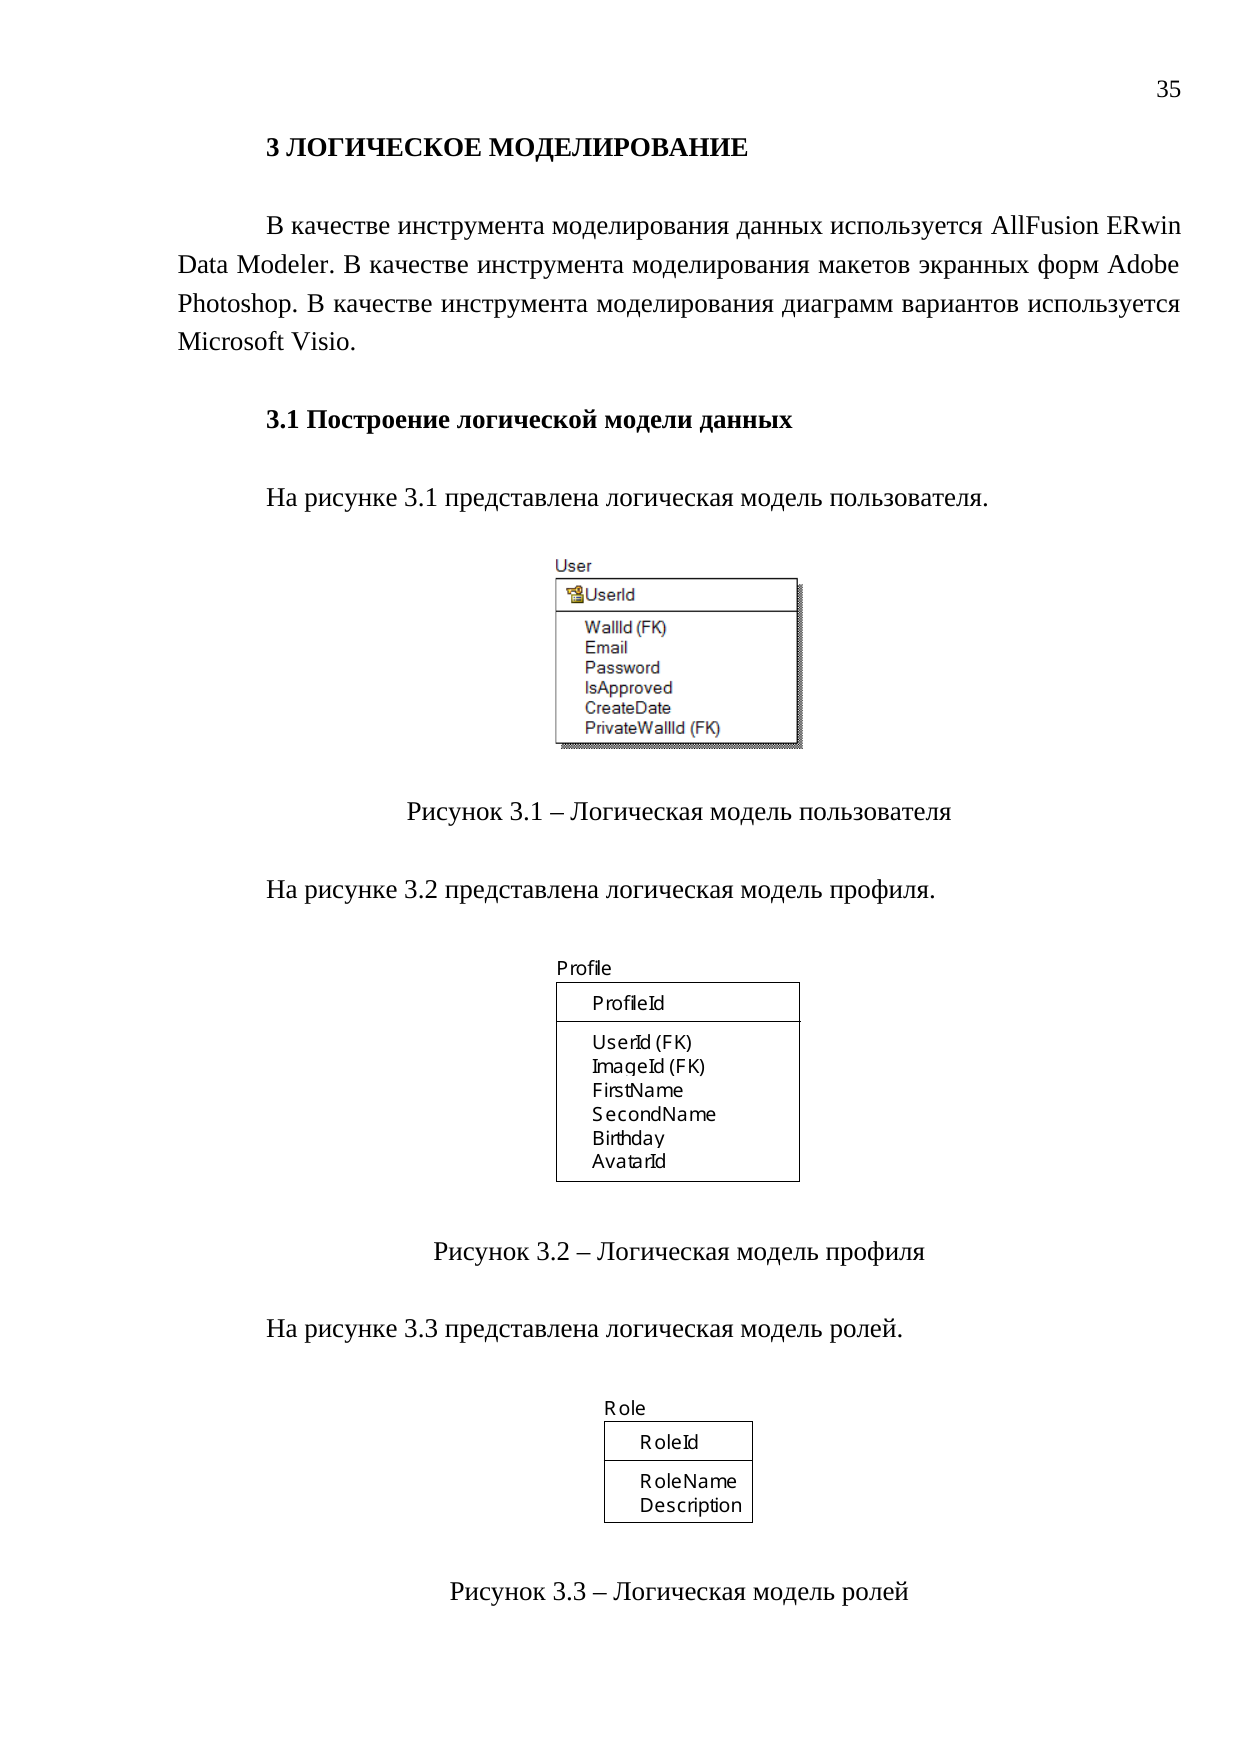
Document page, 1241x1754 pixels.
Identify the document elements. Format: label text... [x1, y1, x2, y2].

text Рисунок 3.1 – Логическая модель пользователя [177, 795, 1181, 826]
text 3 ЛОГИЧЕСКОЕ МОДЕЛИРОВАНИЕ [177, 131, 1181, 162]
text Рисунок 3.3 – Логическая модель ролей [177, 1575, 1181, 1607]
text Рисунок 3.2 – Логическая модель профиля [177, 1234, 1181, 1266]
text На рисунке 3.1 представлена логическая модель пользователя. [177, 481, 1181, 512]
text 3.1 Построение логической модели данных [177, 403, 1181, 434]
text В качестве инструмента моделирования данных используется AllFusion ERwin Data Modeler. В качестве инструмента моделирования макетов экранных форм Adobe Photoshop. В качестве инструмента моделирования диаграмм вариантов используется Microsoft Visio. [177, 209, 1181, 357]
text На рисунке 3.2 представлена логическая модель профиля. [177, 873, 1181, 904]
picture [555, 558, 803, 749]
text На рисунке 3.3 представлена логическая модель ролей. [177, 1312, 1181, 1343]
